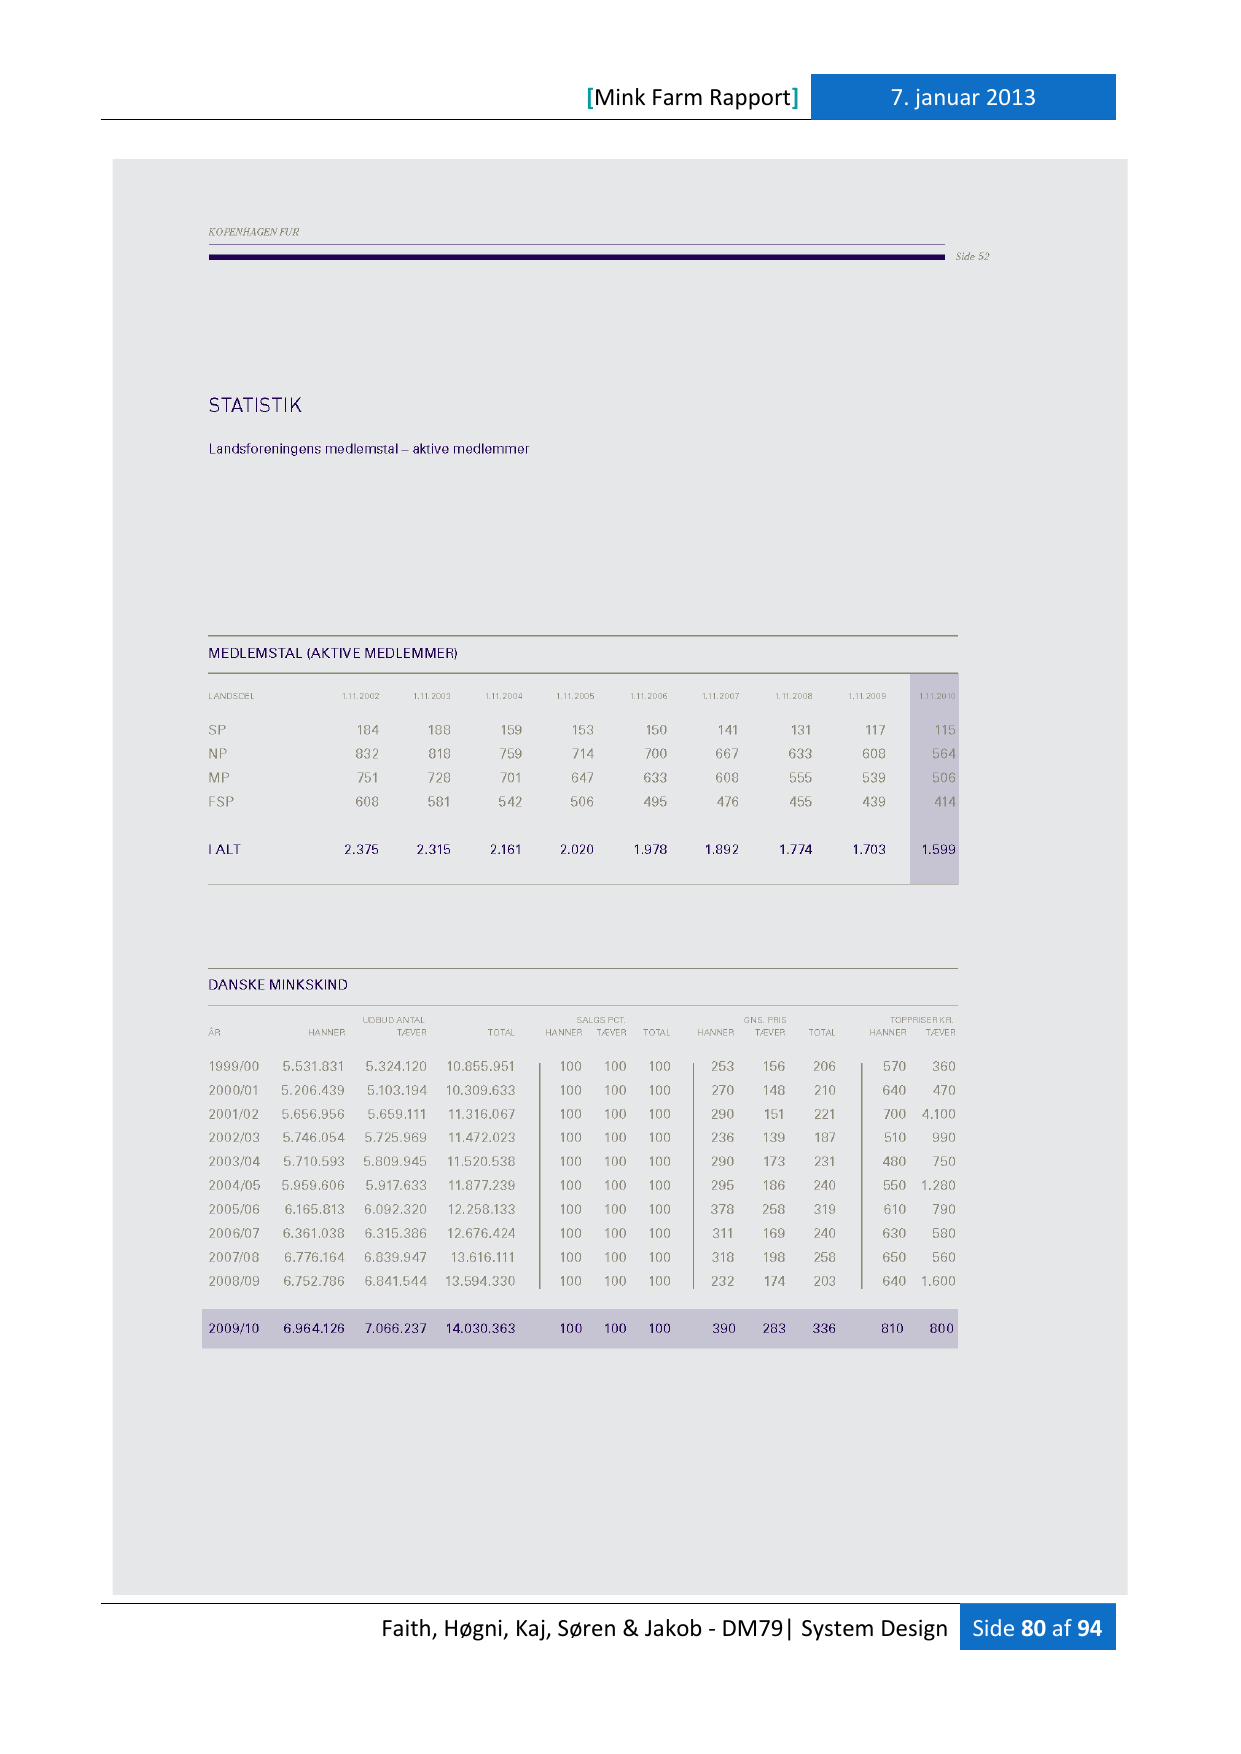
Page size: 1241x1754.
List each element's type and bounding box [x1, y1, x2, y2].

picture [112, 159, 1128, 1595]
table_header [101, 151, 1139, 1603]
